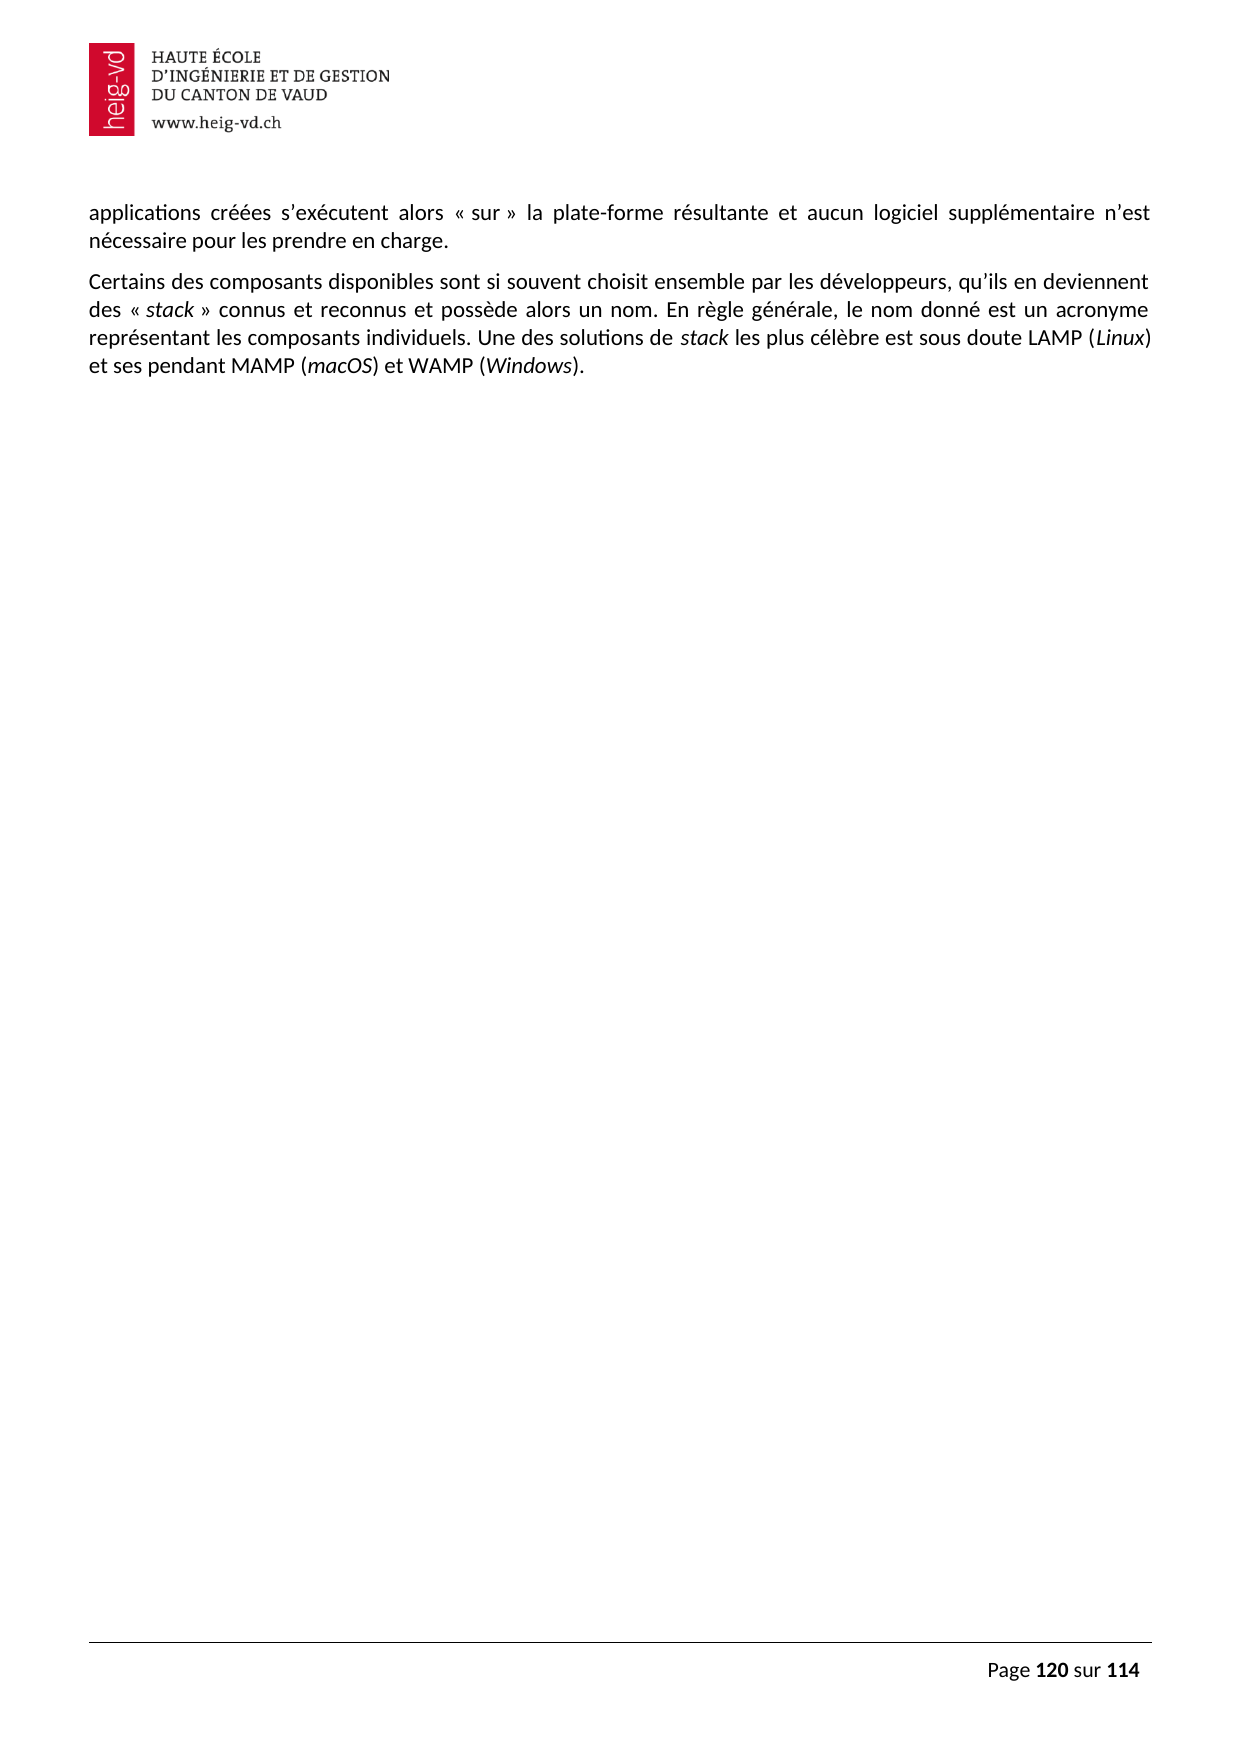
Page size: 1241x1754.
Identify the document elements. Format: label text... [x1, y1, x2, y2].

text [89, 198, 1152, 254]
picture [89, 43, 389, 136]
text Certains des composants disponibles sont si souvent choisit ensemble par les développeurs, qu’ils en deviennent des « stack » connus et reconnus et possède alors un nom. En règle générale, le nom donné est un acronyme représentant les composants individuels. Une des solutions de stack les plus célèbre est sous doute LAMP (Linux) et ses pendant MAMP (macOS) et WAMP (Windows). [89, 267, 1152, 379]
